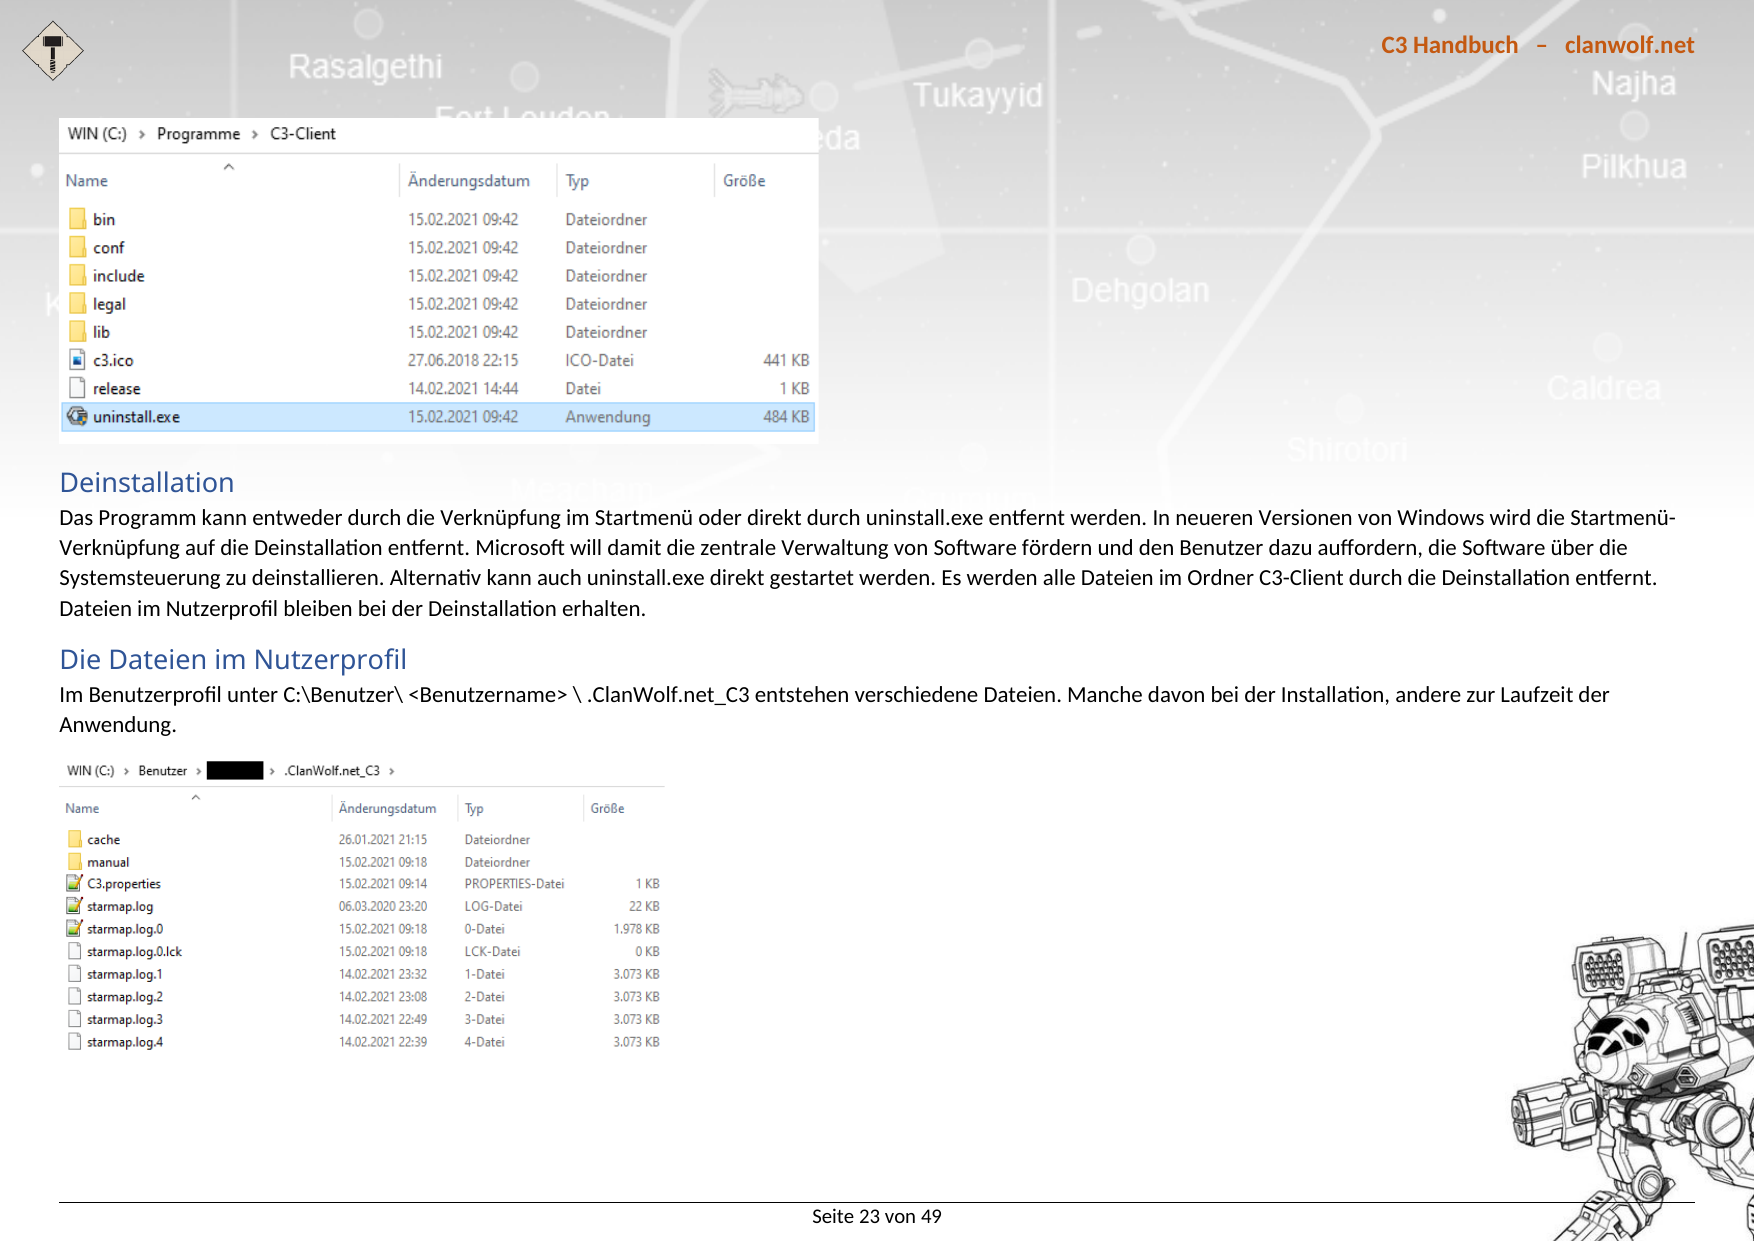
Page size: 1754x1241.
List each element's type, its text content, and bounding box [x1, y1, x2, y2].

subtitle Deinstallation [59, 463, 1695, 500]
picture [0, 0, 1754, 531]
text Im Benutzerprofil unter C:\Benutzer\ <Benutzername> \ .ClanWolf.net_C3 entstehen verschiedene Dateien. Manche davon bei der Installation, andere zur Laufzeit der Anwendung. [59, 680, 1695, 739]
picture [1364, 909, 1754, 1241]
text Das Programm kann entweder durch die Verknüpfung im Startmenü oder direkt durch uninstall.exe entfernt werden. In neueren Versionen von Windows wird die Startmenü-Verknüpfung auf die Deinstallation entfernt. Microsoft will damit die zentrale Verwaltung von Software fördern und den Benutzer dazu auffordern, die Software über die Systemsteuerung zu deinstallieren. Alternativ kann auch uninstall.exe direkt gestartet werden. Es werden alle Dateien im Ordner C3-Client durch die Deinstallation entfernt. Dateien im Nutzerprofil bleiben bei der Deinstallation erhalten. [59, 503, 1695, 622]
subtitle Die Dateien im Nutzerprofil [59, 641, 1695, 677]
